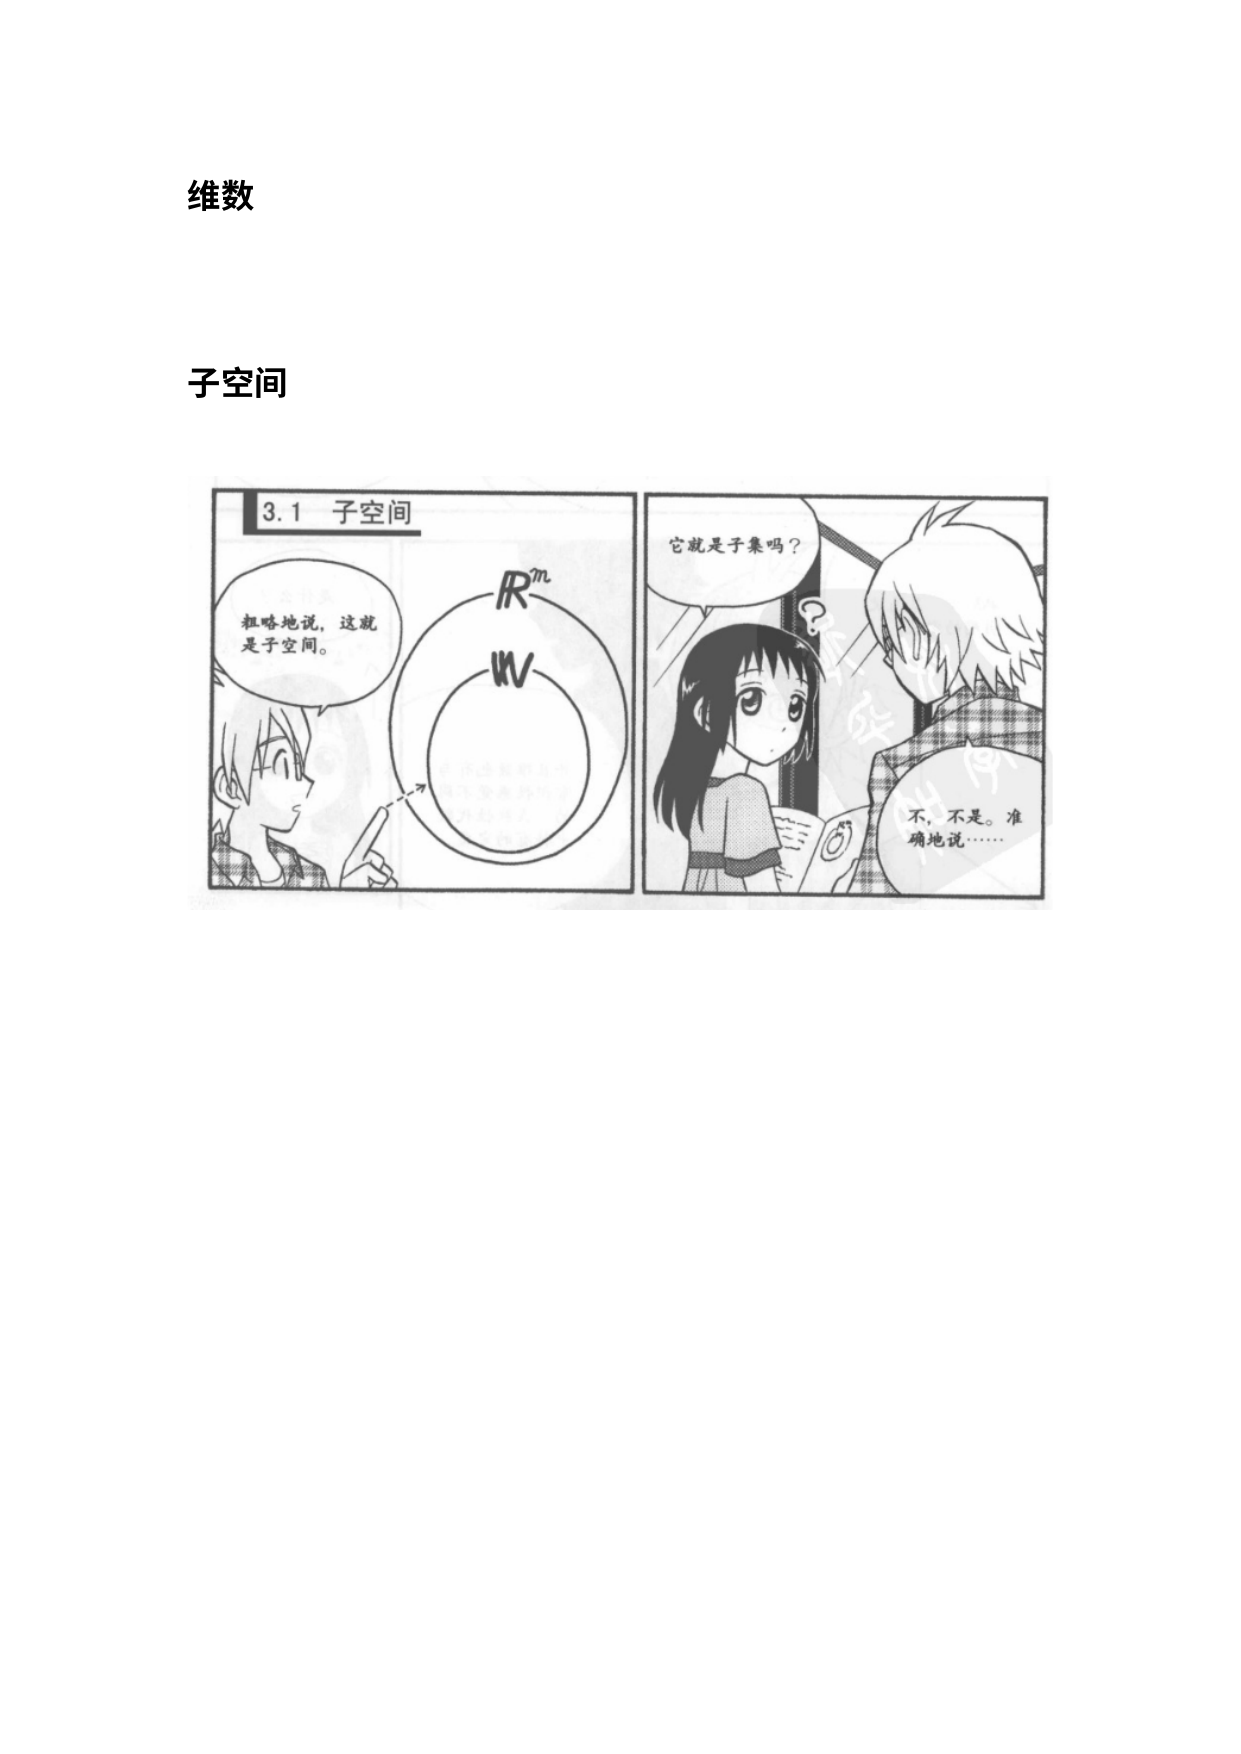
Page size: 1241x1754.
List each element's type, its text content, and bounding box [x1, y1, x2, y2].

subtitle 维数 [187, 162, 1053, 227]
subtitle 子空间 [187, 349, 1053, 414]
picture [187, 476, 1053, 910]
